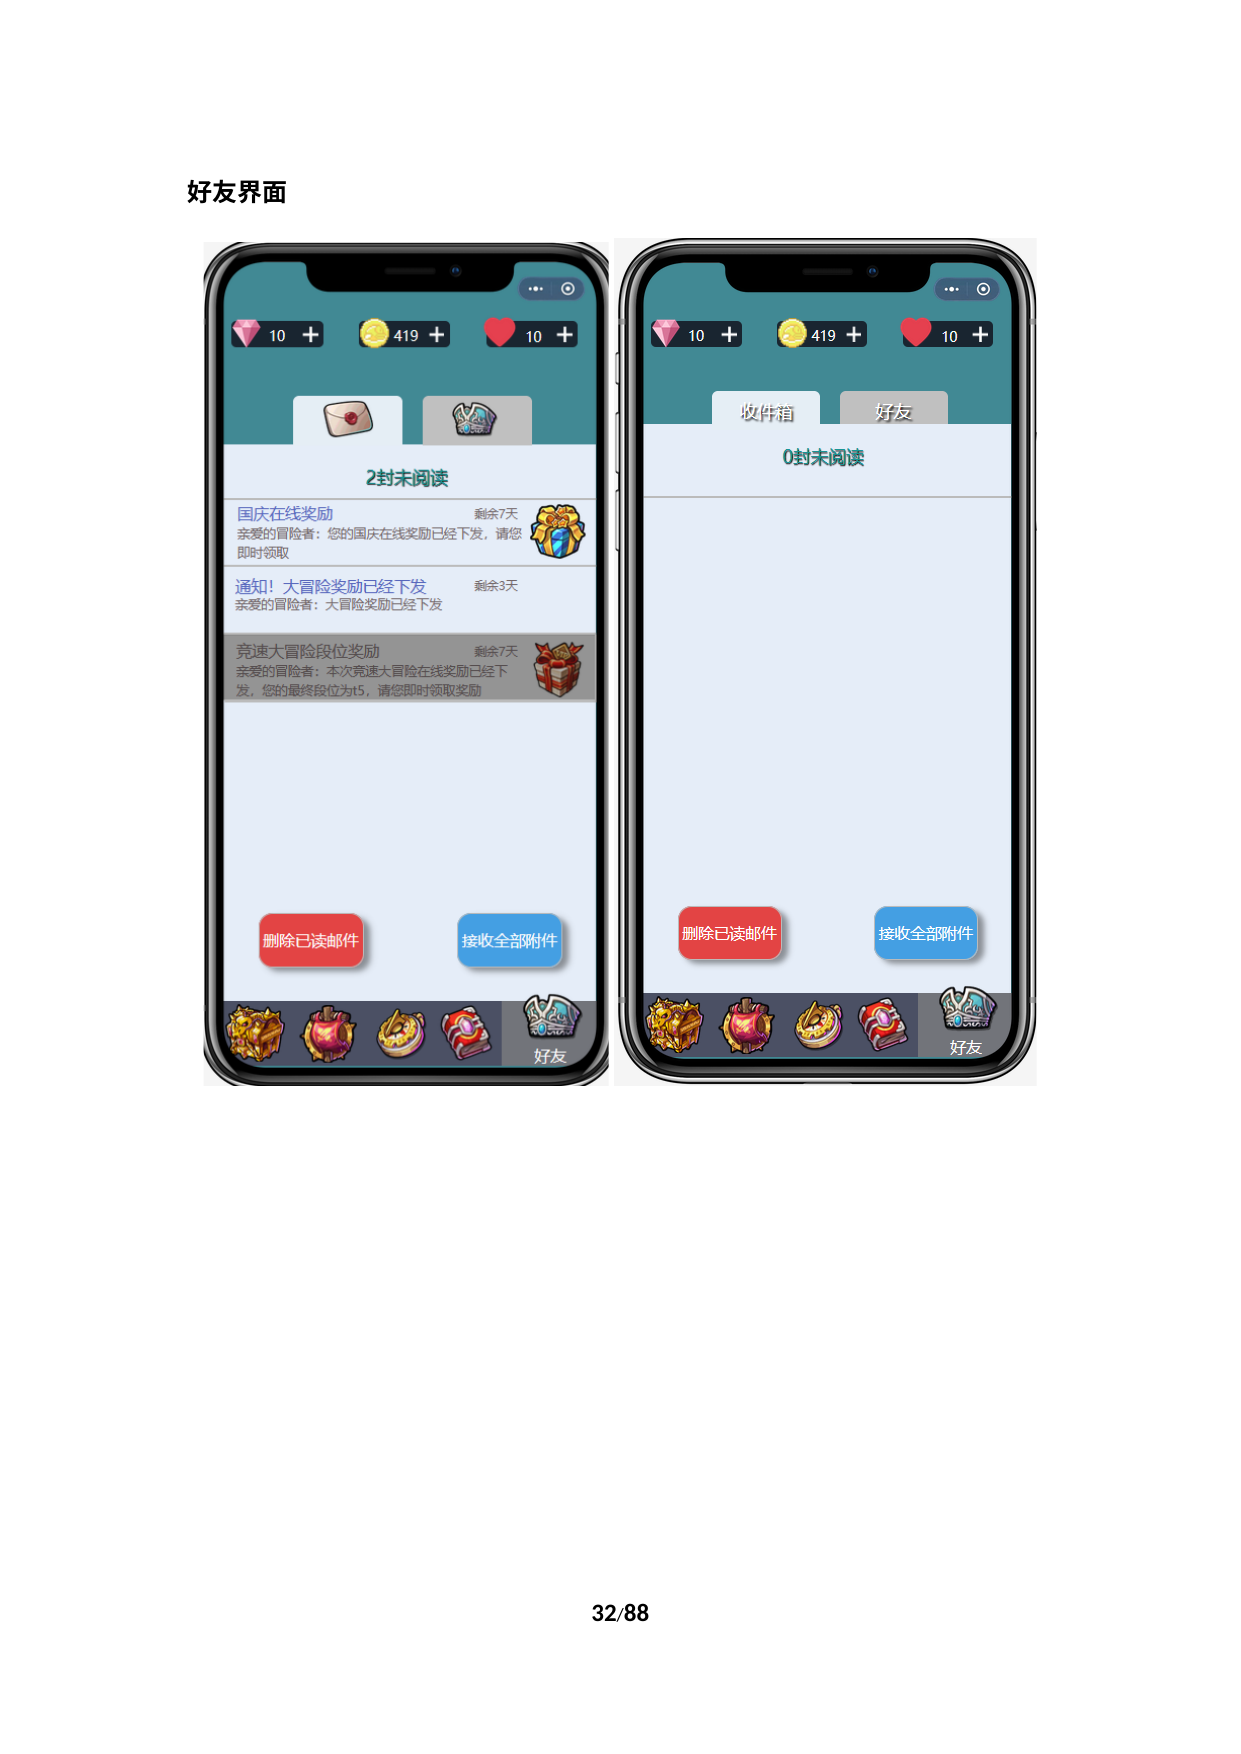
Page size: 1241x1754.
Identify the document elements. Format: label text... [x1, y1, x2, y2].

picture [614, 238, 1037, 1086]
text 好友界面 [187, 158, 1053, 223]
picture [203, 242, 609, 1086]
